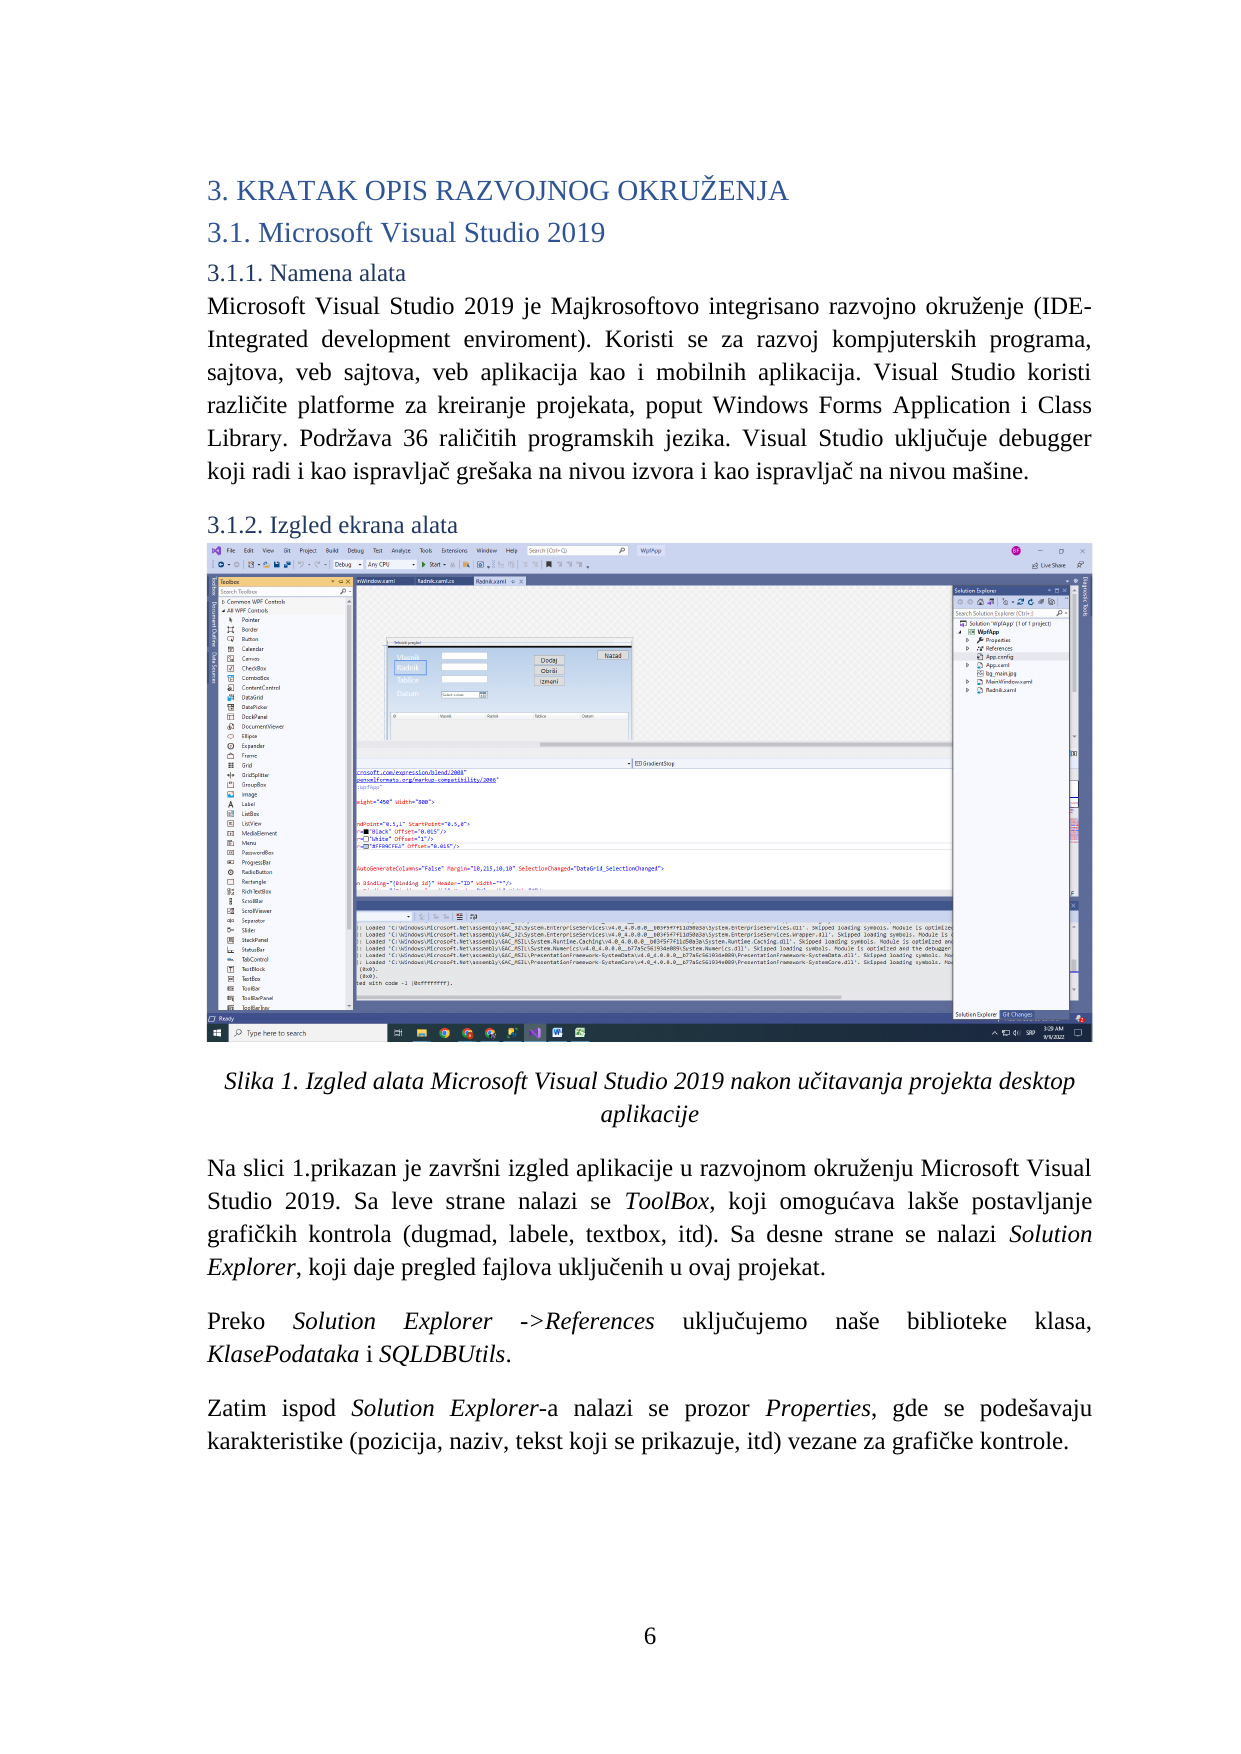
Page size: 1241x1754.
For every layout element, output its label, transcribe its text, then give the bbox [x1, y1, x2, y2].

subtitle 3.1. Microsoft Visual Studio 2019 [207, 215, 1092, 249]
text Preko Solution Explorer ->References uključujemo naše biblioteke klasa, KlasePodataka i SQLDBUtils. [207, 1306, 1092, 1368]
text Slika 1. Izgled alata Microsoft Visual Studio 2019 nakon učitavanja projekta desktop aplikacije [207, 1066, 1092, 1128]
text Na slici 1.prikazan je završni izgled aplikacije u razvojnom okruženju Microsoft Visual Studio 2019. Sa leve strane nalazi se ToolBox, koji omogućava lakše postavljanje grafičkih kontrola (dugmad, labele, textbox, itd). Sa desne strane se nalazi Solution Explorer, koji daje pregled fajlova uključenih u ovaj projekat. [207, 1153, 1092, 1281]
subtitle 3.1.2. Izgled ekrana alata [207, 510, 1092, 539]
subtitle 3. KRATAK OPIS RAZVOJNOG OKRUŽENJA [207, 173, 1092, 206]
text Microsoft Visual Studio 2019 je Majkrosoftovo integrisano razvojno okruženje (IDE- Integrated development enviroment). Koristi se za razvoj kompjuterskih programa, sajtova, veb sajtova, veb aplikacija kao i mobilnih aplikacija. Visual Studio koristi različite platforme za kreiranje projekata, poput Windows Forms Application i Class Library. Podržava 36 raličitih programskih jezika. Visual Studio uključuje debugger koji radi i kao ispravljač grešaka na nivou izvora i kao ispravljač na nivou mašine. [207, 291, 1092, 485]
subtitle 3.1.1. Namena alata [207, 258, 1092, 287]
text Zatim ispod Solution Explorer-a nalazi se prozor Properties, gde se podešavaju karakteristike (pozicija, naziv, tekst koji se prikazuje, itd) vezane za grafičke kontrole. [207, 1393, 1092, 1455]
picture [206, 543, 1093, 1042]
